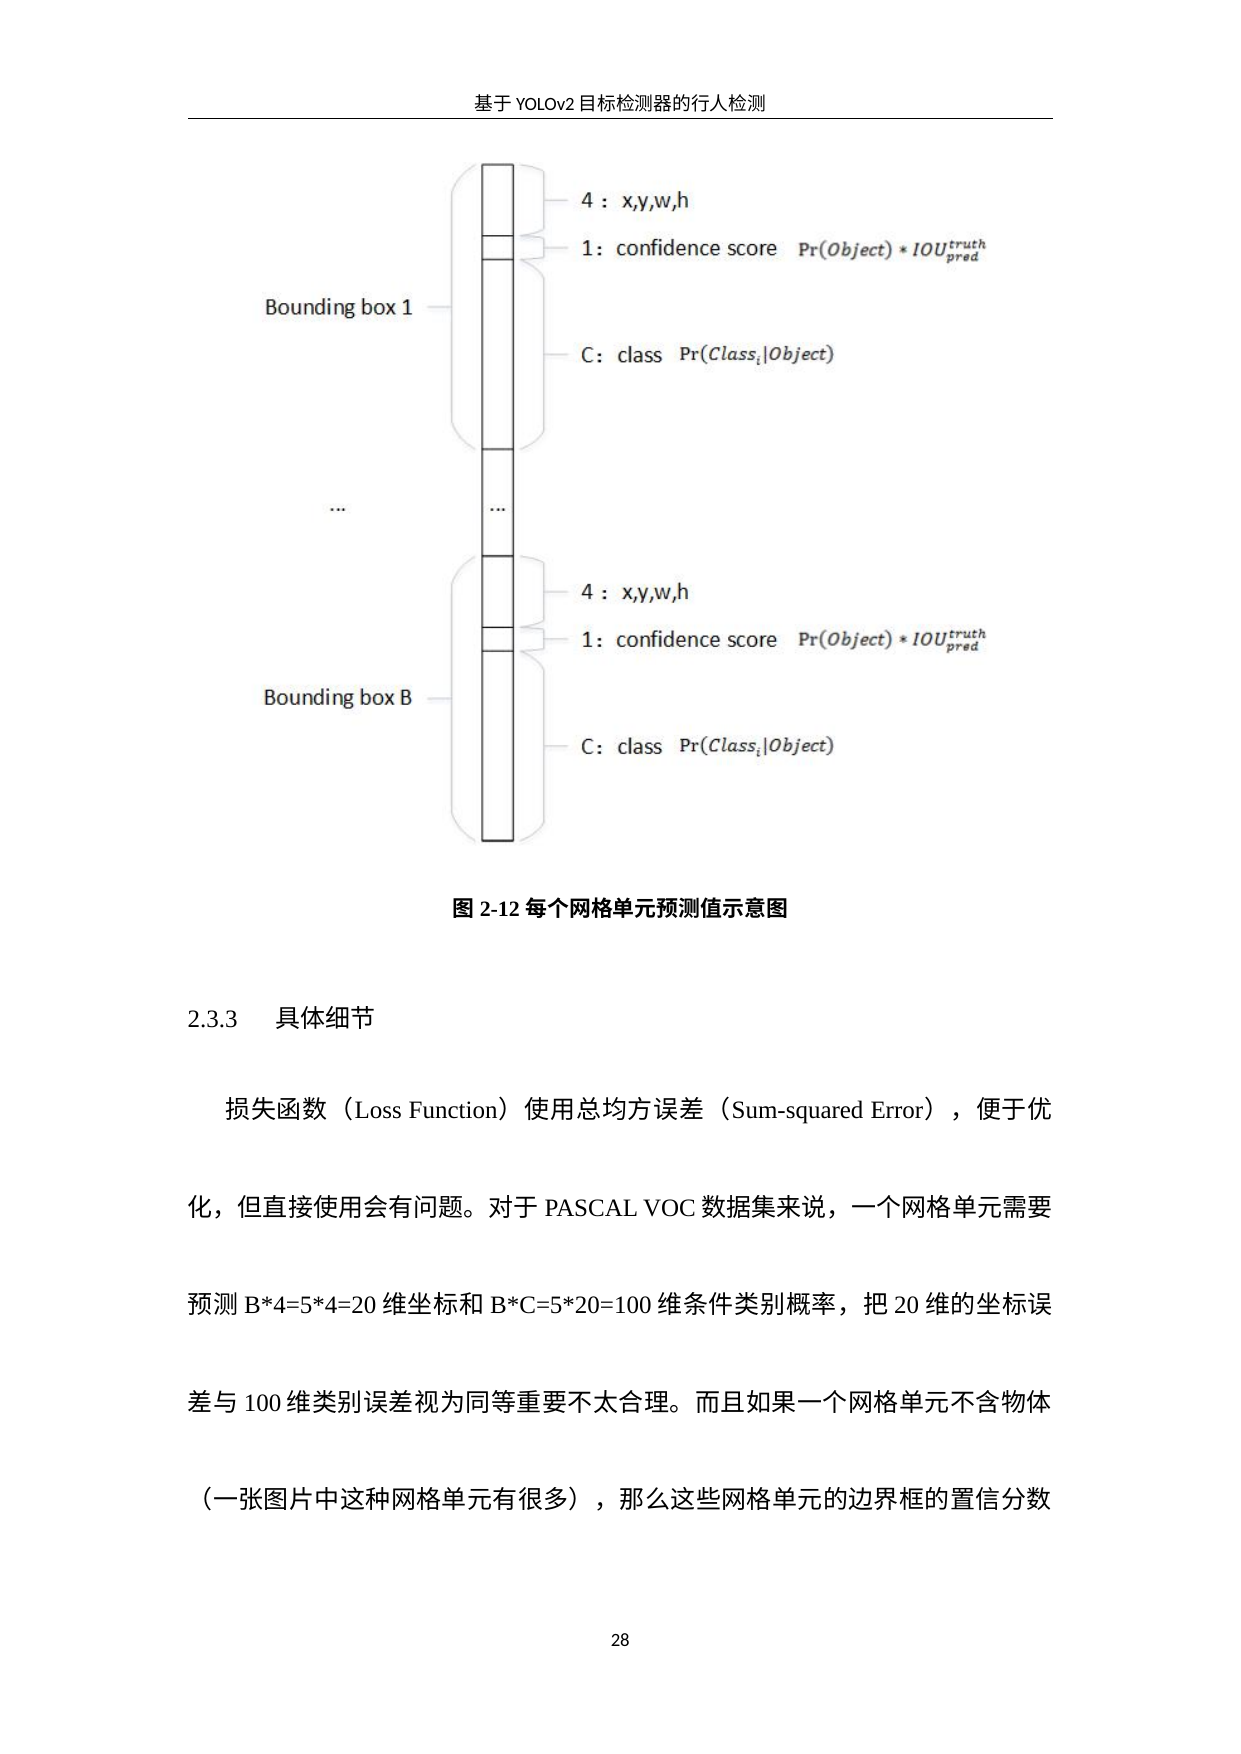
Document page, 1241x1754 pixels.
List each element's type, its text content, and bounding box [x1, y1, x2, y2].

text 2.3.3 具体细节 [187, 986, 1053, 1051]
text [187, 1075, 1053, 1530]
text 图 2-12 每个网格单元预测值示意图 [187, 890, 1053, 923]
picture [251, 162, 989, 851]
